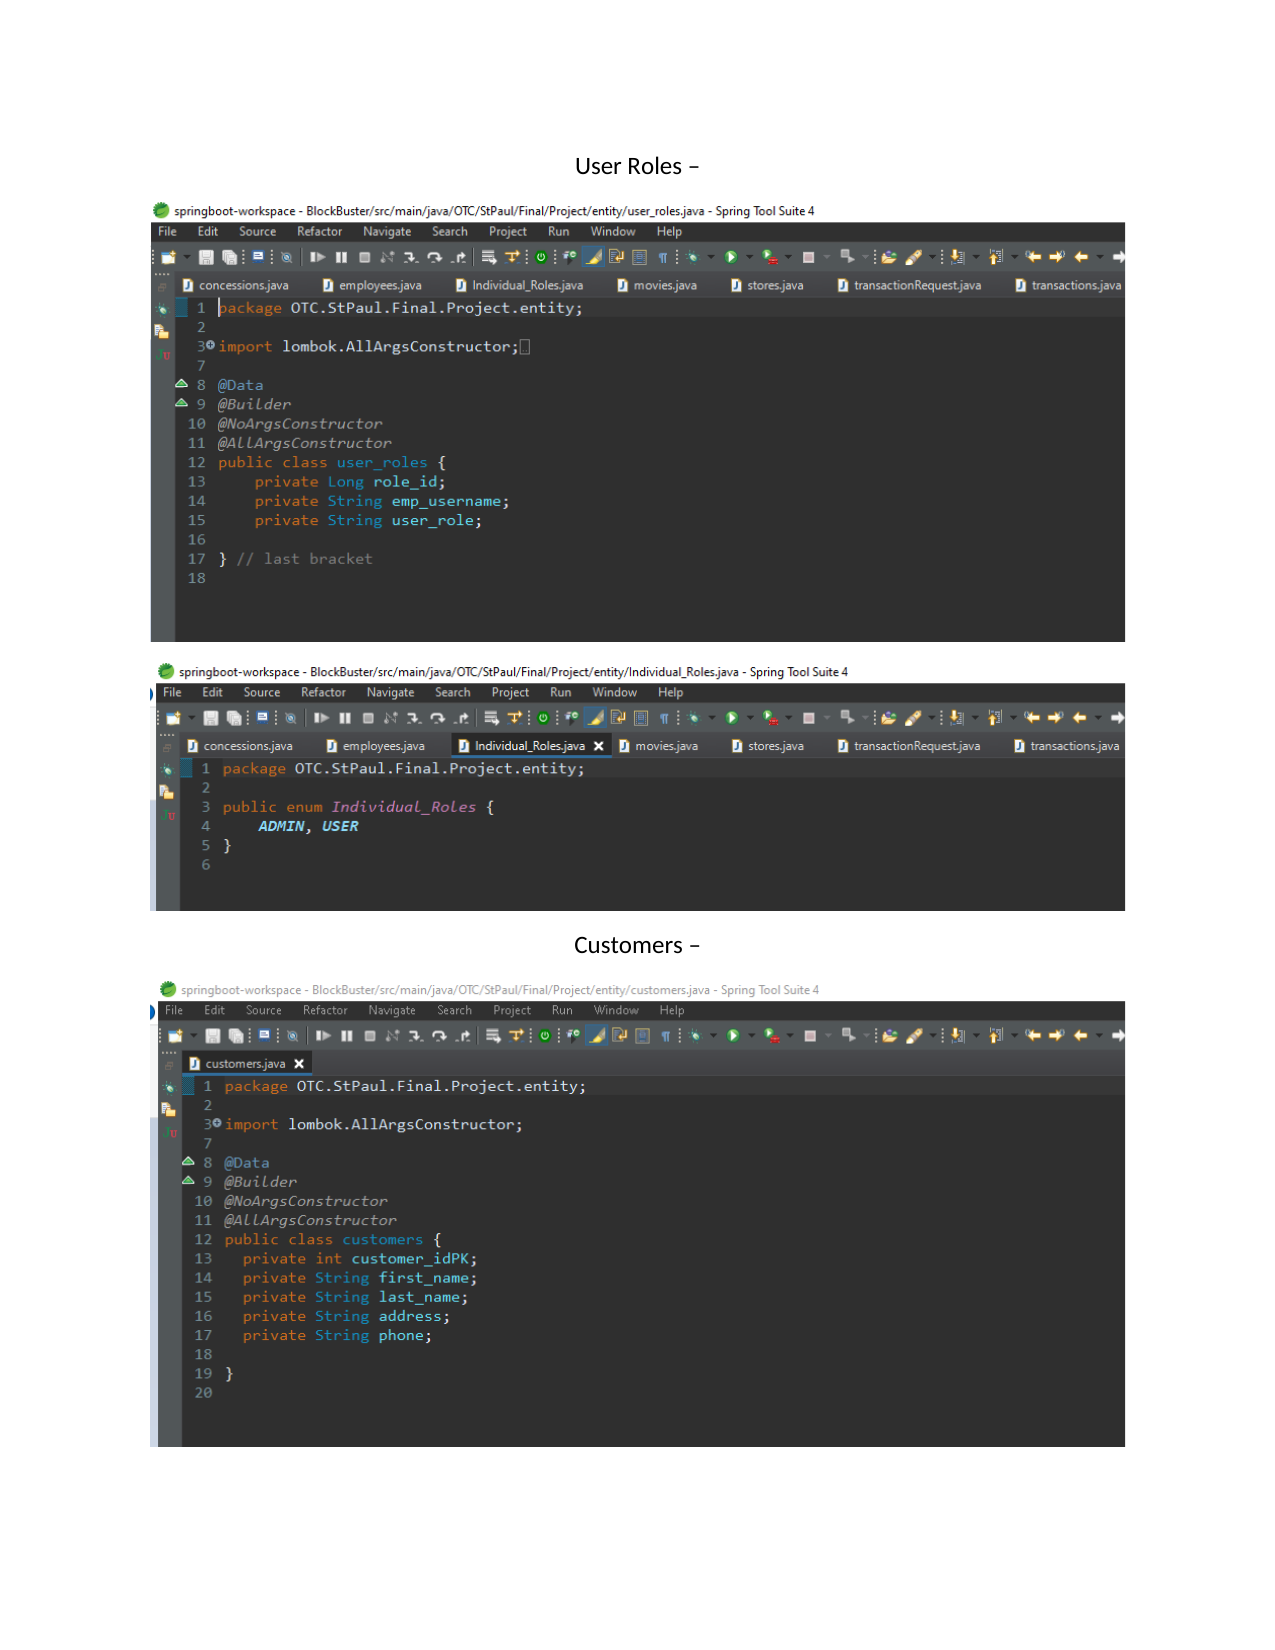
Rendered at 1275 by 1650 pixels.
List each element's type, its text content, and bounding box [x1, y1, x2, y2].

text Customers – [150, 929, 1125, 960]
picture [150, 660, 1125, 911]
text User Roles – [150, 150, 1125, 181]
picture [150, 199, 1125, 642]
picture [150, 978, 1125, 1447]
